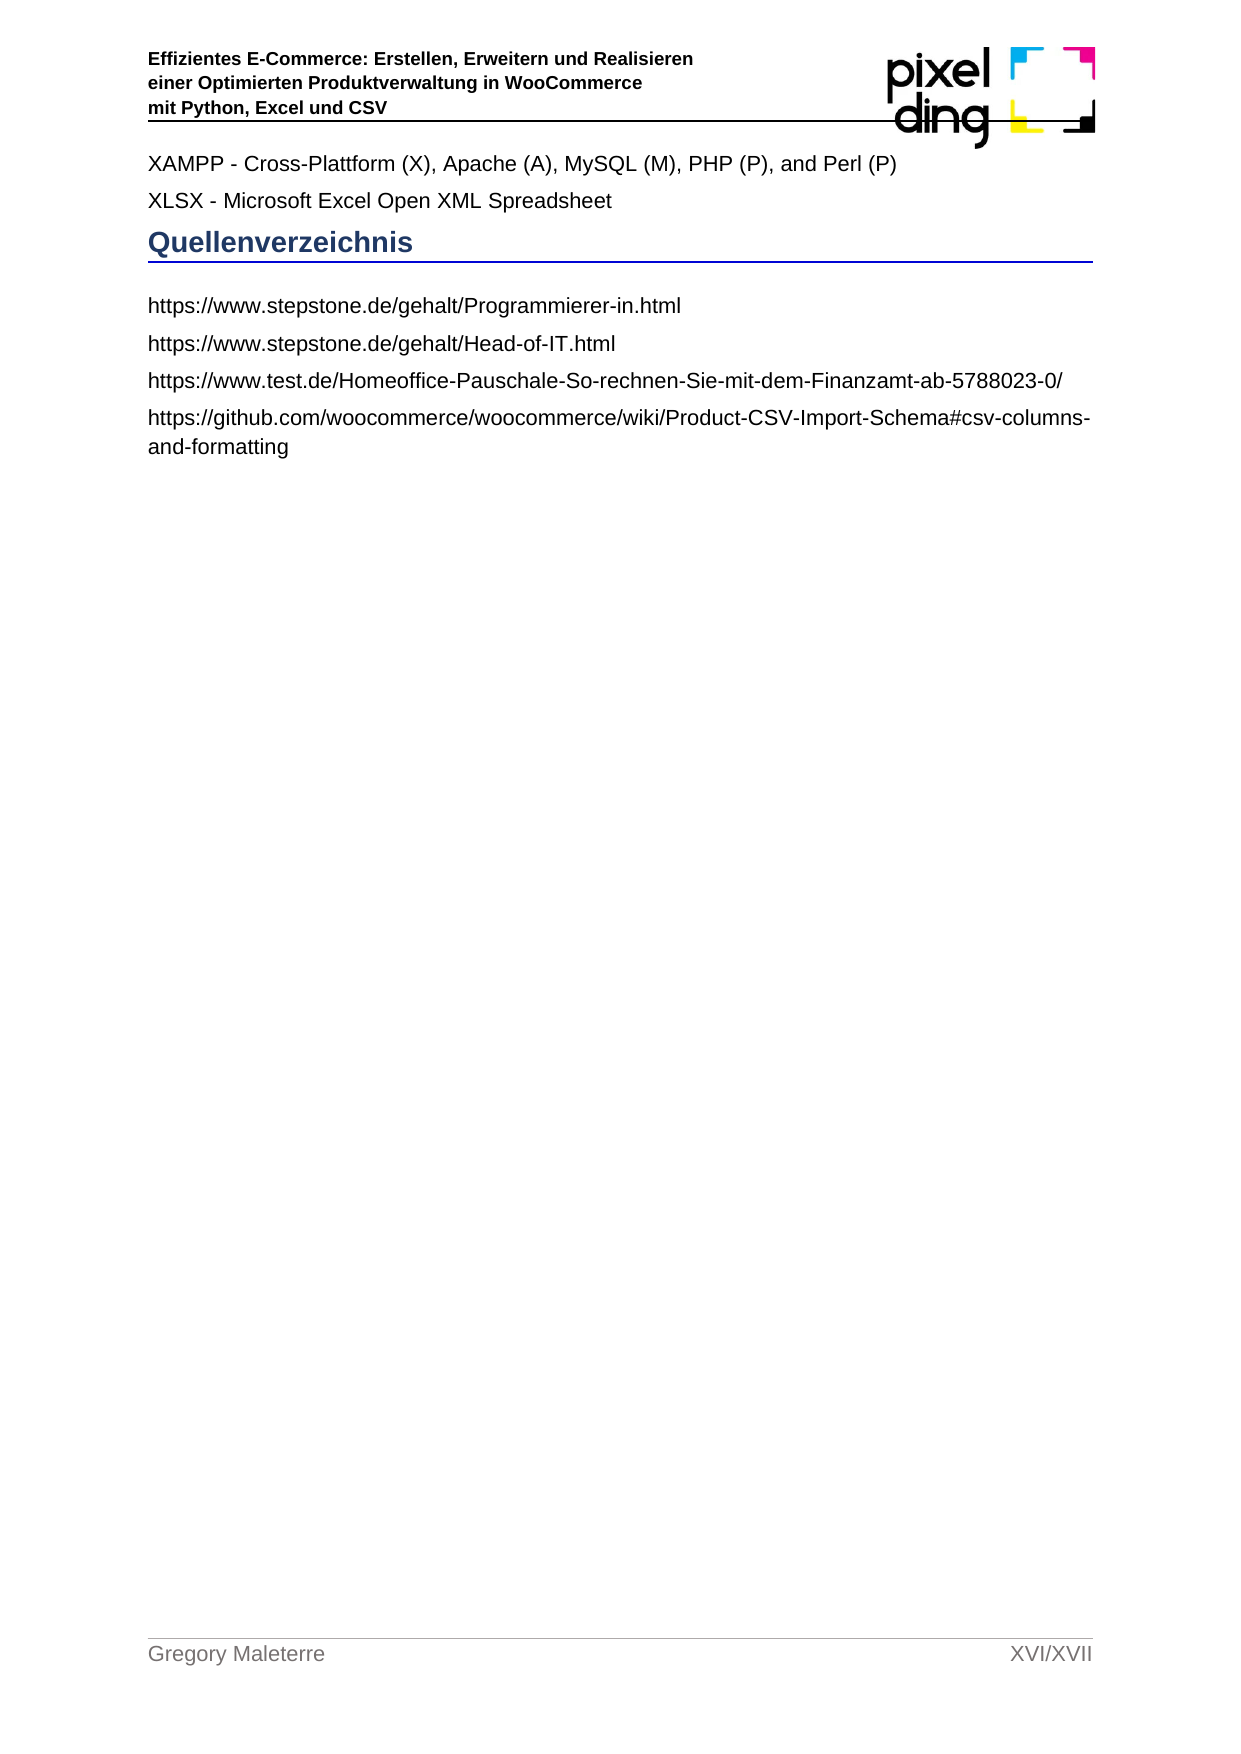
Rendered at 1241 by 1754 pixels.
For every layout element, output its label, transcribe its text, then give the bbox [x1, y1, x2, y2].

text https://www.test.de/Homeoffice-Pauschale-So-rechnen-Sie-mit-dem-Finanzamt-ab-5788023-0/ [148, 368, 1093, 393]
text XAMPP - Cross-Plattform (X), Apache (A), MySQL (M), PHP (P), and Perl (P) [148, 151, 1093, 176]
text https://www.stepstone.de/gehalt/Programmierer-in.html [148, 293, 1093, 318]
text https://github.com/woocommerce/woocommerce/wiki/Product-CSV-Import-Schema#csv-columns-and-formatting [148, 405, 1093, 459]
picture [887, 47, 1096, 149]
text XLSX - Microsoft Excel Open XML Spreadsheet [148, 188, 1093, 213]
text Quellenverzeichnis [148, 225, 1093, 261]
text https://www.stepstone.de/gehalt/Head-of-IT.html [148, 330, 1093, 356]
